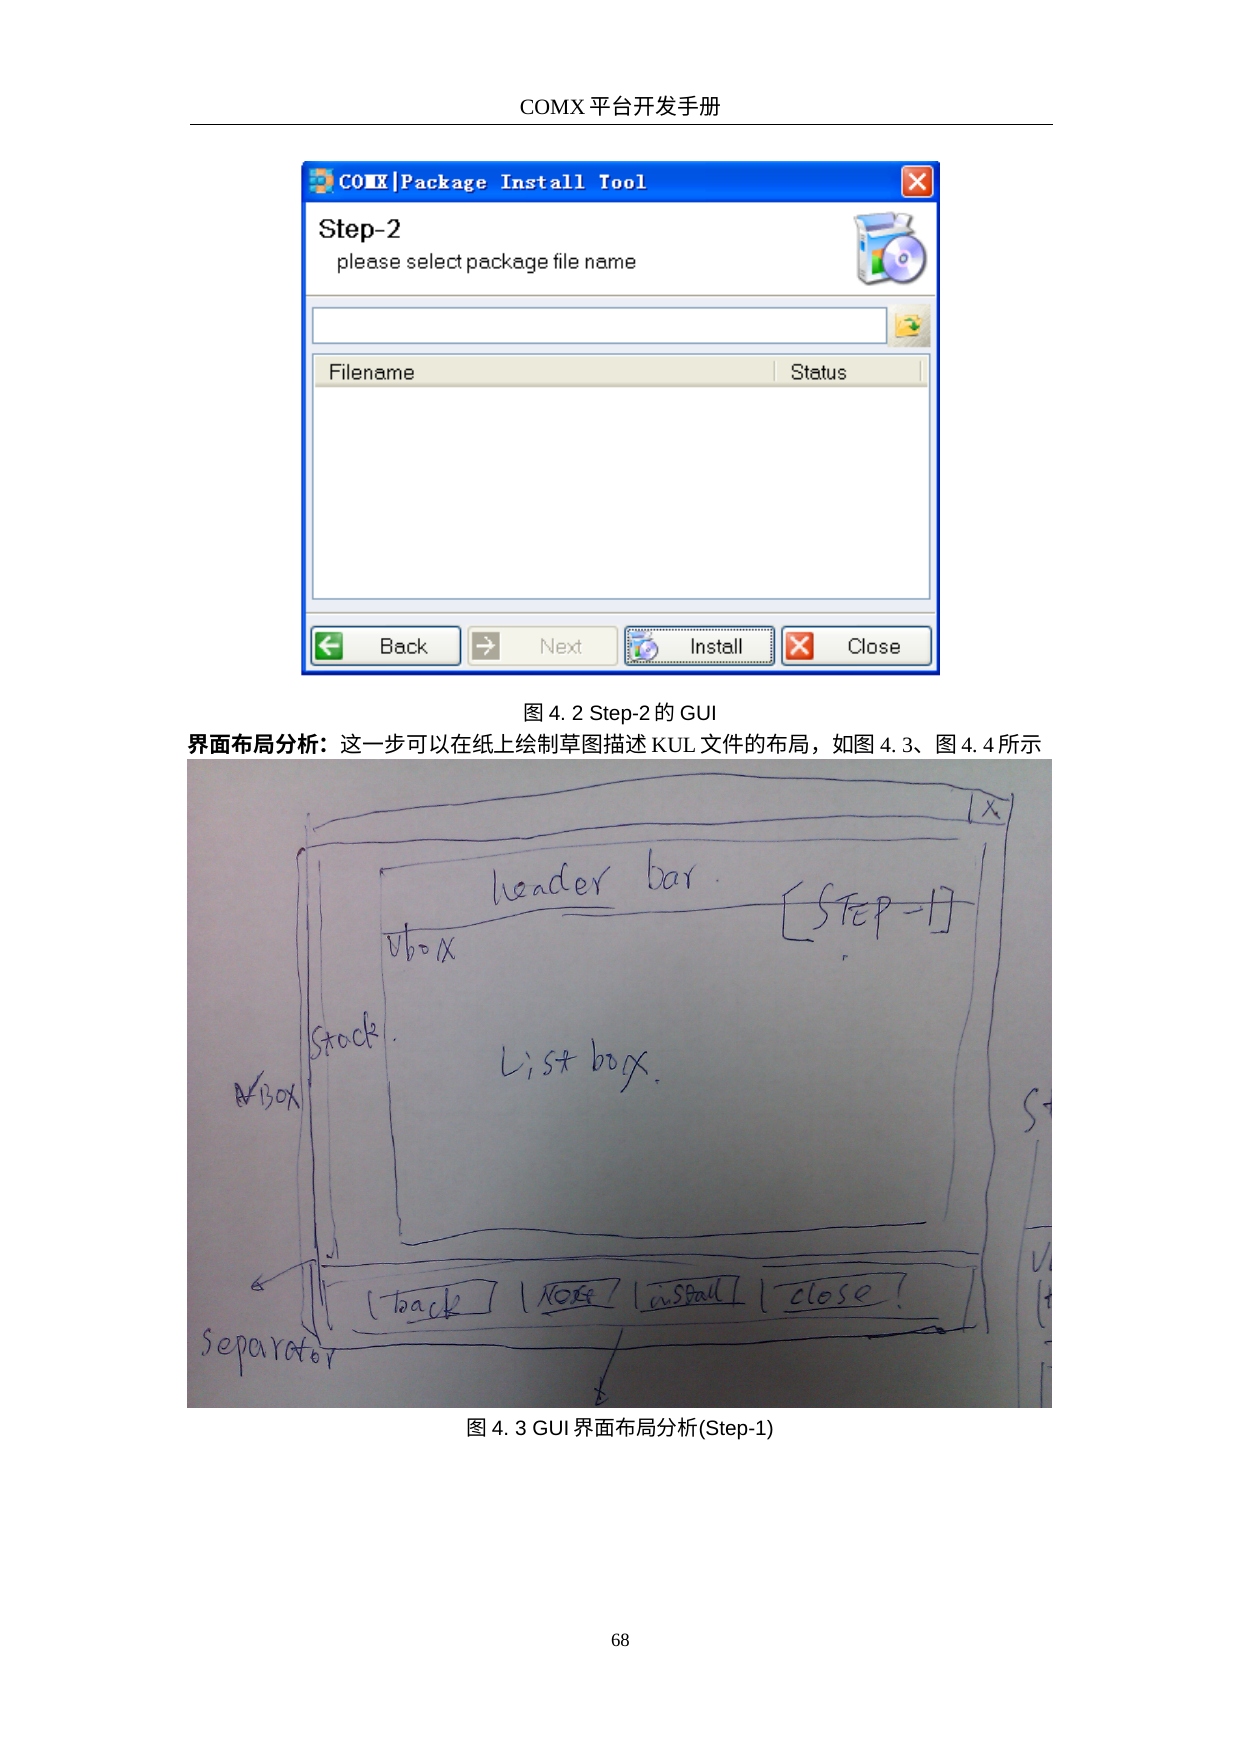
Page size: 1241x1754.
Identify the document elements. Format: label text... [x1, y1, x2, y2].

text 界面布局分析：这一步可以在纸上绘制草图描述KUL文件的布局，如图4. 3、图4. 4所示 [187, 727, 1053, 759]
text 图4. 2 Step-2的GUI [187, 694, 1053, 727]
text 图4. 3 GUI界面布局分析(Step-1) [187, 1409, 1053, 1442]
picture [187, 759, 1052, 1408]
picture [300, 161, 940, 677]
